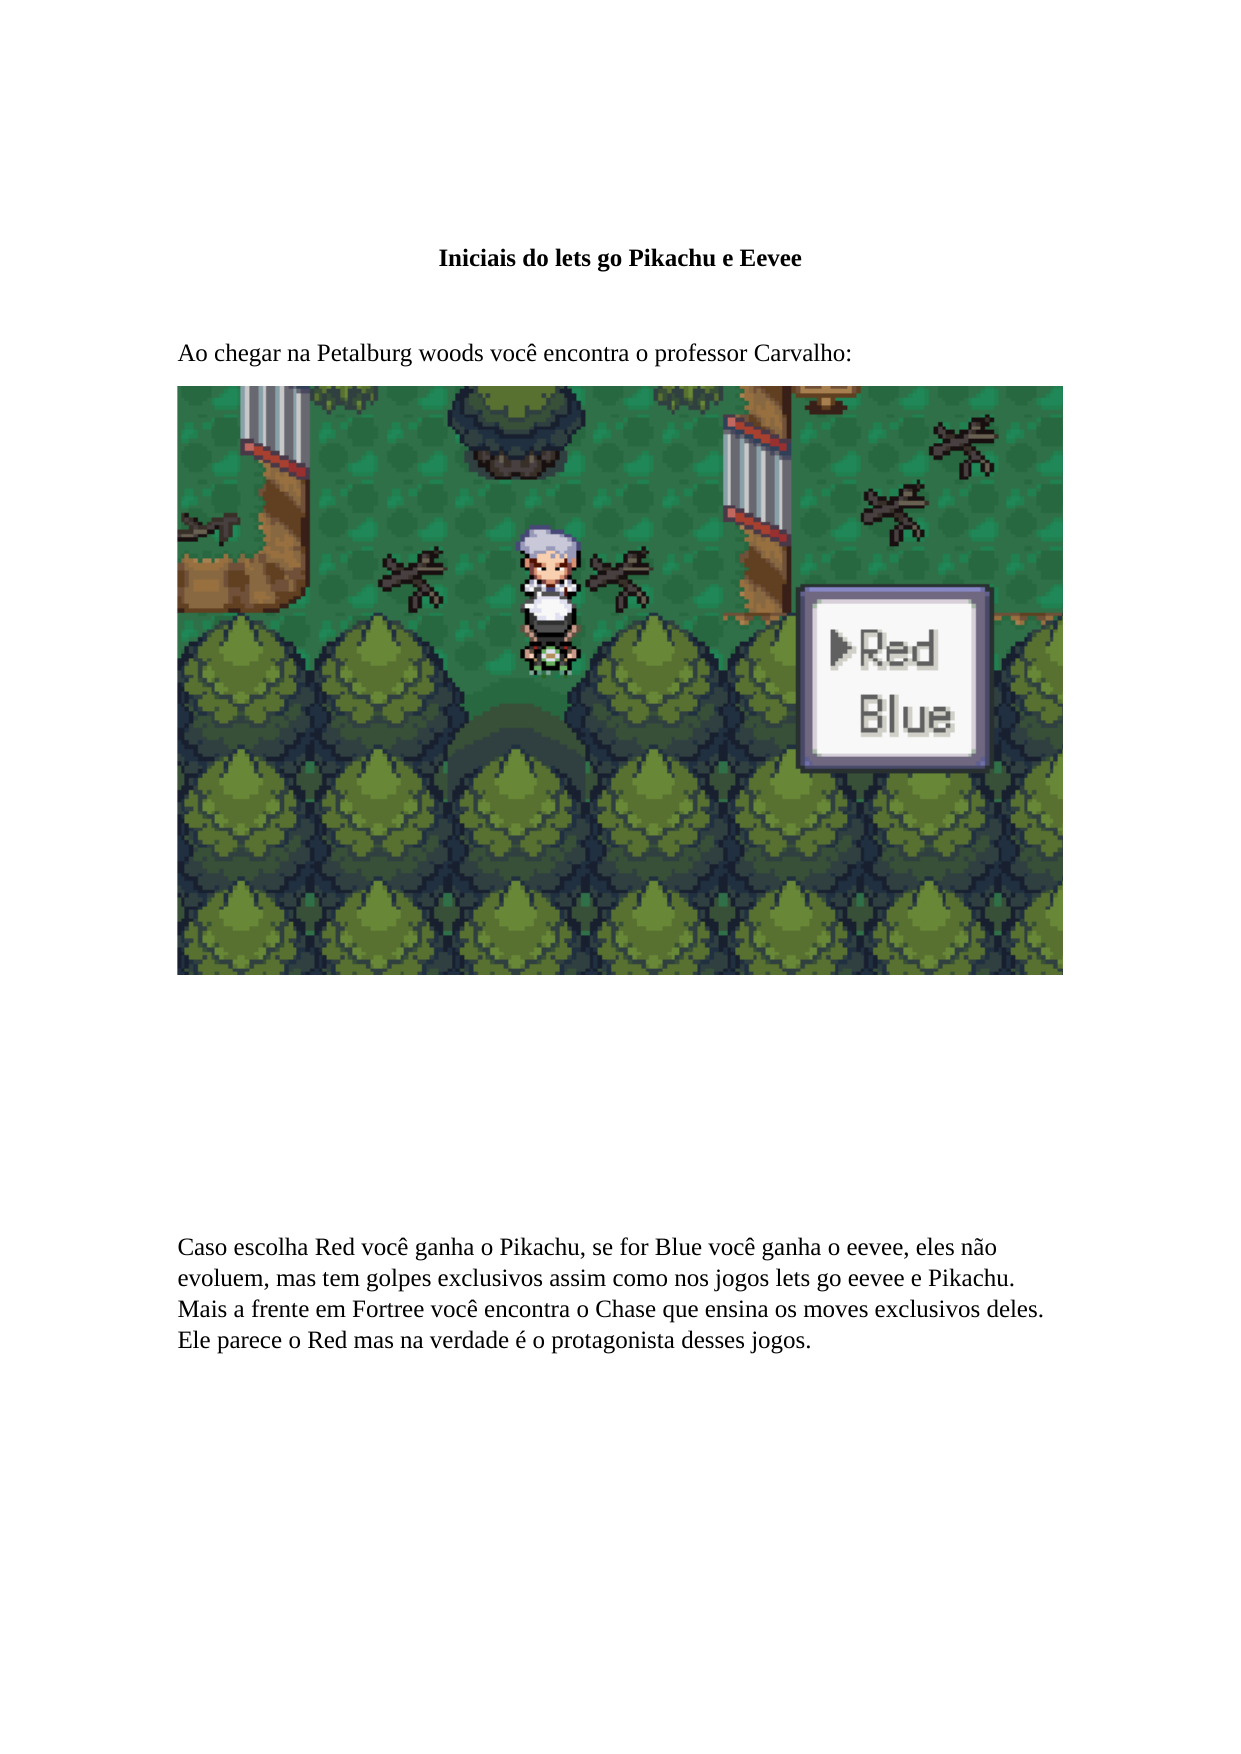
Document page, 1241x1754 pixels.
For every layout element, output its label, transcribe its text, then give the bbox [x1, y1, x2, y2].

text Caso escolha Red você ganha o Pikachu, se for Blue você ganha o eevee, eles não evoluem, mas tem golpes exclusivos assim como nos jogos lets go eevee e Pikachu. Mais a frente em Fortree você encontra o Chase que ensina os moves exclusivos deles. Ele parece o Red mas na verdade é o protagonista desses jogos. [177, 1232, 1063, 1353]
picture [177, 386, 1063, 975]
text Iniciais do lets go Pikachu e Eevee [177, 243, 1063, 272]
text Ao chegar na Petalburg woods você encontra o professor Carvalho: [177, 338, 1063, 367]
